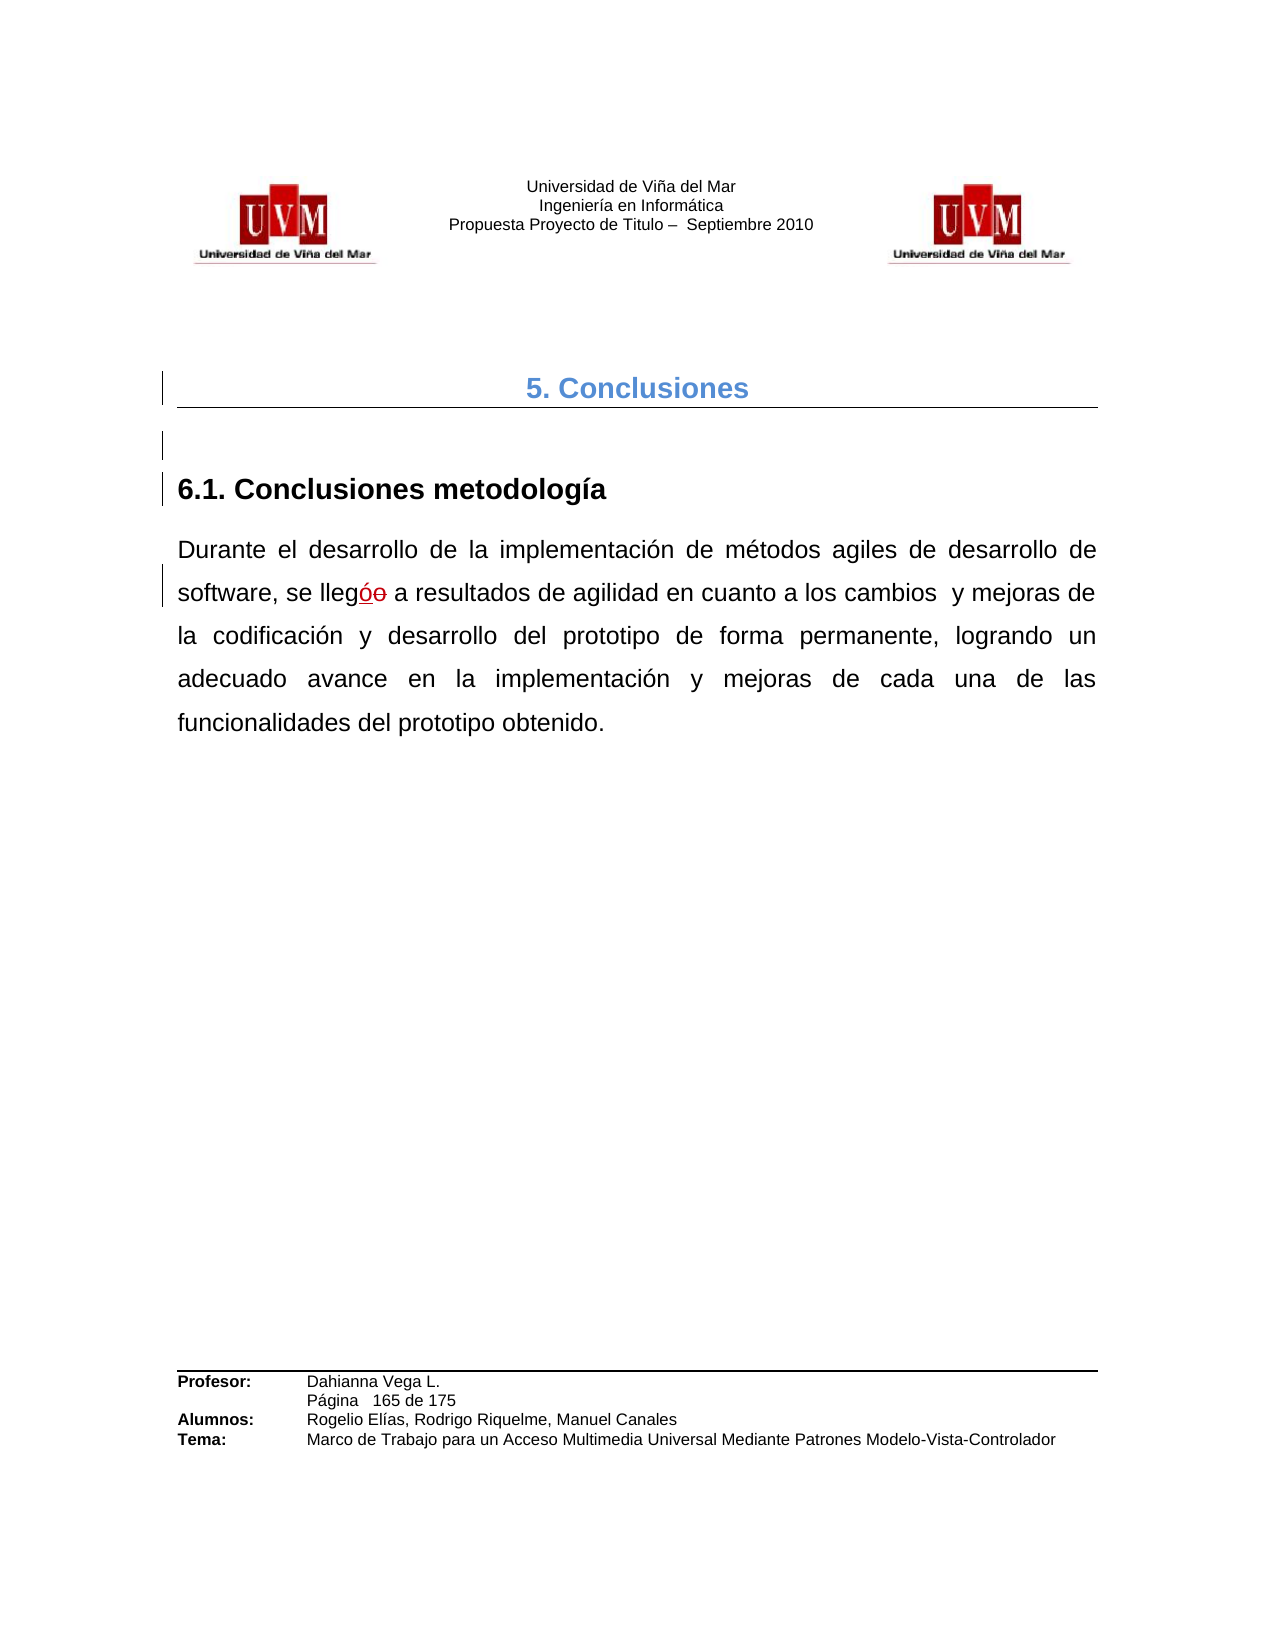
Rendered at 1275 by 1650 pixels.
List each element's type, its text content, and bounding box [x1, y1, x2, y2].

picture [871, 176, 1084, 267]
text Durante el desarrollo de la implementación de métodos agiles de desarrollo de software, se lleg a resultados de agilidad en cuanto a los cambios y mejoras de la codificación y desarrollo del prototipo de forma permanente, logrando un adecuado avance en la implementación y mejoras de cada una de las funcionalidades del prototipo obtenido. [177, 535, 1098, 736]
subtitle 6.1. Conclusiones metodología [177, 472, 1098, 506]
title 5. Conclusiones [177, 371, 1098, 407]
picture [177, 176, 390, 267]
